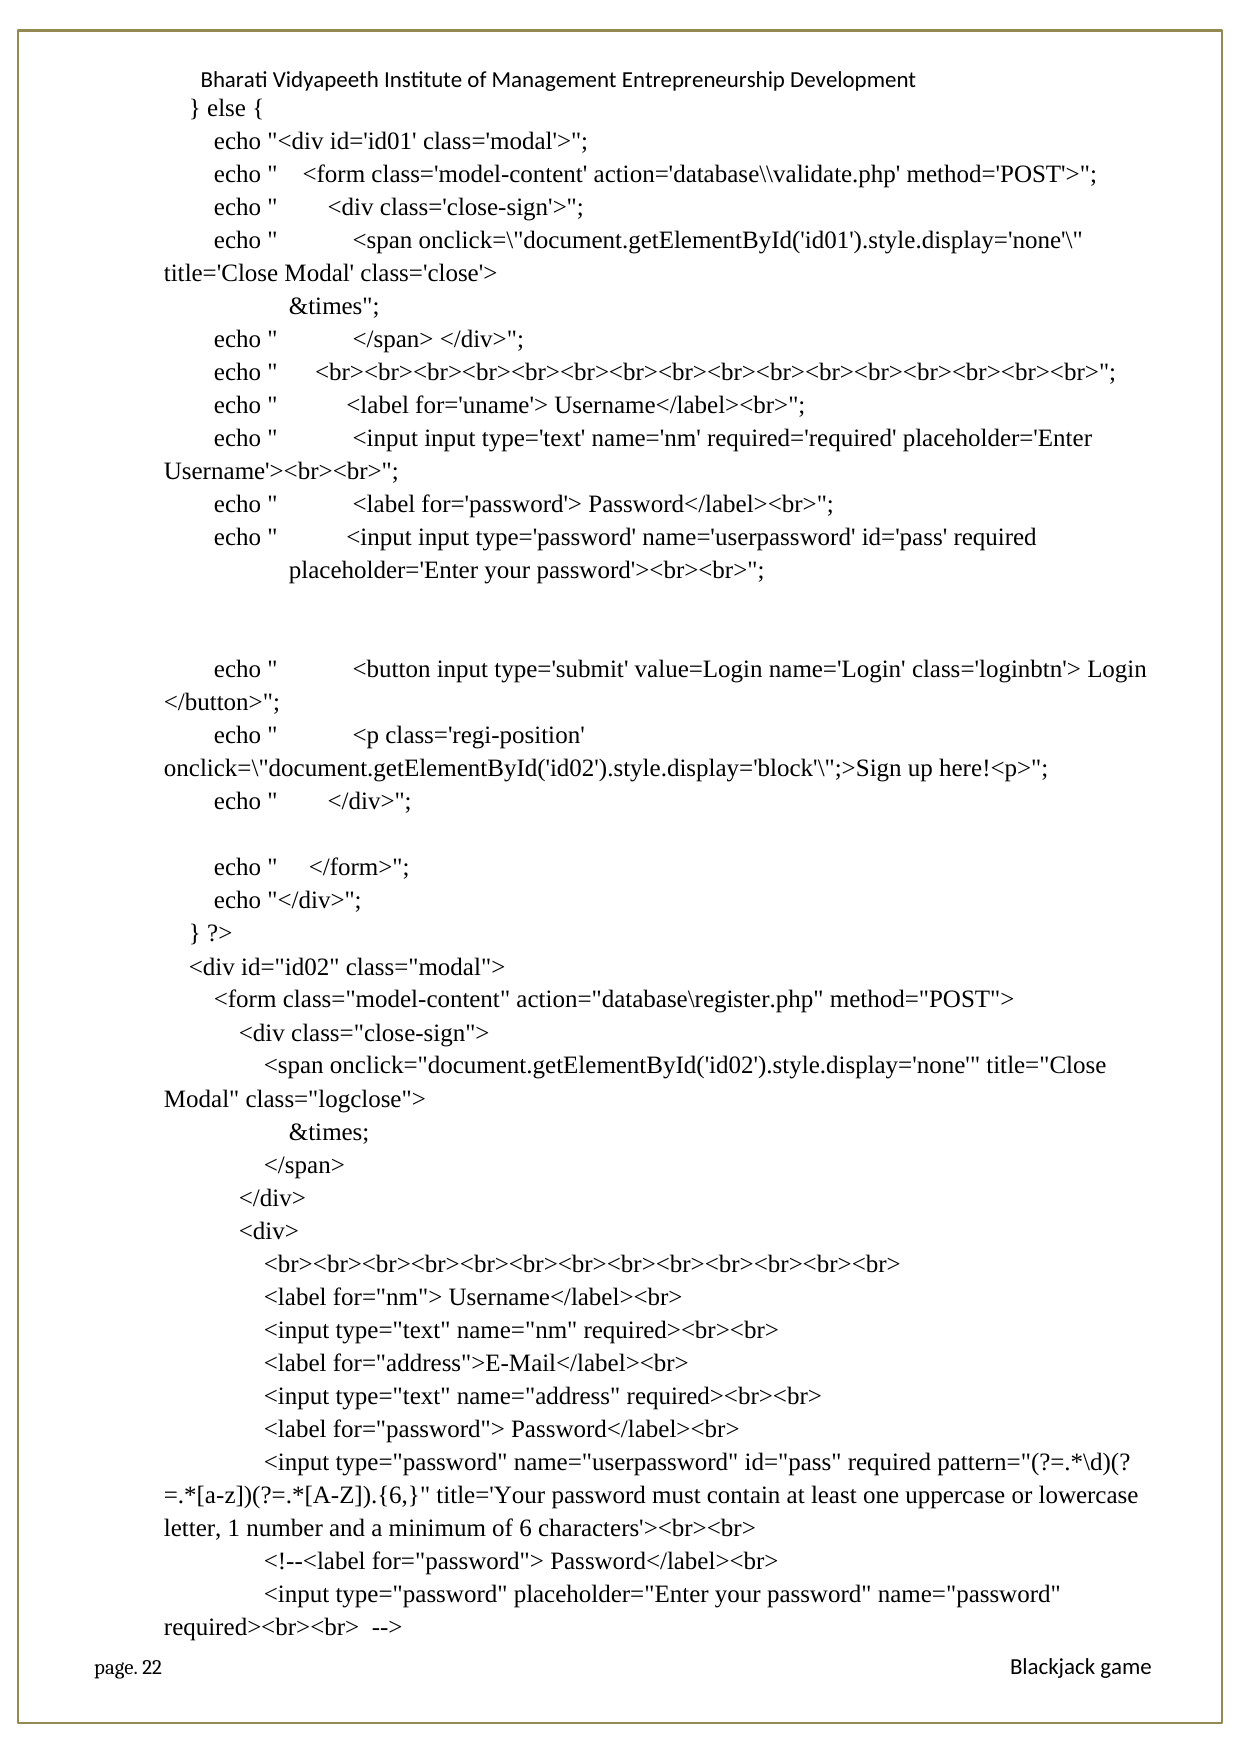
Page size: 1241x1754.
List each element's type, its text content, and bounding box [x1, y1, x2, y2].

list echo " <input input type='text' name='nm' required='required' placeholder='Enter Username'><br><br>"; [164, 423, 1166, 485]
list echo " </div>"; [164, 786, 1166, 815]
list <label for="password"> Password</label><br> [164, 1414, 1166, 1443]
list </span> [164, 1150, 1166, 1178]
list echo " <label for='uname'> Username</label><br>"; [164, 390, 1166, 419]
list <label for="nm"> Username</label><br> [164, 1282, 1166, 1311]
list echo " </form>"; [164, 852, 1166, 881]
list echo " <label for='password'> Password</label><br>"; [164, 489, 1166, 518]
list <br><br><br><br><br><br><br><br><br><br><br><br><br> [164, 1249, 1166, 1277]
list } ?> [164, 918, 1166, 947]
list <div id="id02" class="modal"> [164, 952, 1166, 980]
list <div class="close-sign"> [164, 1018, 1166, 1046]
list echo " <p class='regi-position' onclick=\"document.getElementById('id02').style.display='block'\";>Sign up here!<p>"; [164, 720, 1166, 782]
list placeholder='Enter your password'><br><br>"; [164, 555, 1166, 584]
list echo "<div id='id01' class='modal'>"; [164, 126, 1166, 155]
list <div> [164, 1216, 1166, 1244]
list <label for="address">E-Mail</label><br> [164, 1348, 1166, 1377]
list </div> [164, 1183, 1166, 1211]
list <span onclick="document.getElementById('id02').style.display='none'" title="Close Modal" class="logclose"> [164, 1051, 1166, 1112]
list echo " <div class='close-sign'>"; [164, 192, 1166, 221]
list echo " <input input type='password' name='userpassword' id='pass' required [164, 522, 1166, 551]
list echo " <br><br><br><br><br><br><br><br><br><br><br><br><br><br><br><br>"; [164, 357, 1166, 386]
list <form class="model-content" action="database\register.php" method="POST"> [164, 984, 1166, 1013]
list <input type="password" placeholder="Enter your password" name="password" required><br><br> --> [164, 1579, 1166, 1641]
list echo " </span> </div>"; [164, 324, 1166, 353]
list &times"; [164, 291, 1166, 320]
list echo " <span onclick=\"document.getElementById('id01').style.display='none'\" title='Close Modal' class='close'> [164, 225, 1166, 287]
list <input type="text" name="nm" required><br><br> [164, 1315, 1166, 1343]
list echo "</div>"; [164, 886, 1166, 914]
list } else { [164, 93, 1166, 122]
list <input type="password" name="userpassword" id="pass" required pattern="(?=.*\d)(?=.*[a-z])(?=.*[A-Z]).{6,}" title='Your password must contain at least one uppercase or lowercase letter, 1 number and a minimum of 6 characters'><br><br> [164, 1447, 1166, 1542]
list <input type="text" name="address" required><br><br> [164, 1381, 1166, 1409]
list echo " <form class='model-content' action='database\\validate.php' method='POST'>"; [164, 159, 1166, 188]
list <!--<label for="password"> Password</label><br> [164, 1546, 1166, 1575]
list echo " <button input type='submit' value=Login name='Login' class='loginbtn'> Login </button>"; [164, 654, 1166, 716]
list &times; [164, 1117, 1166, 1145]
